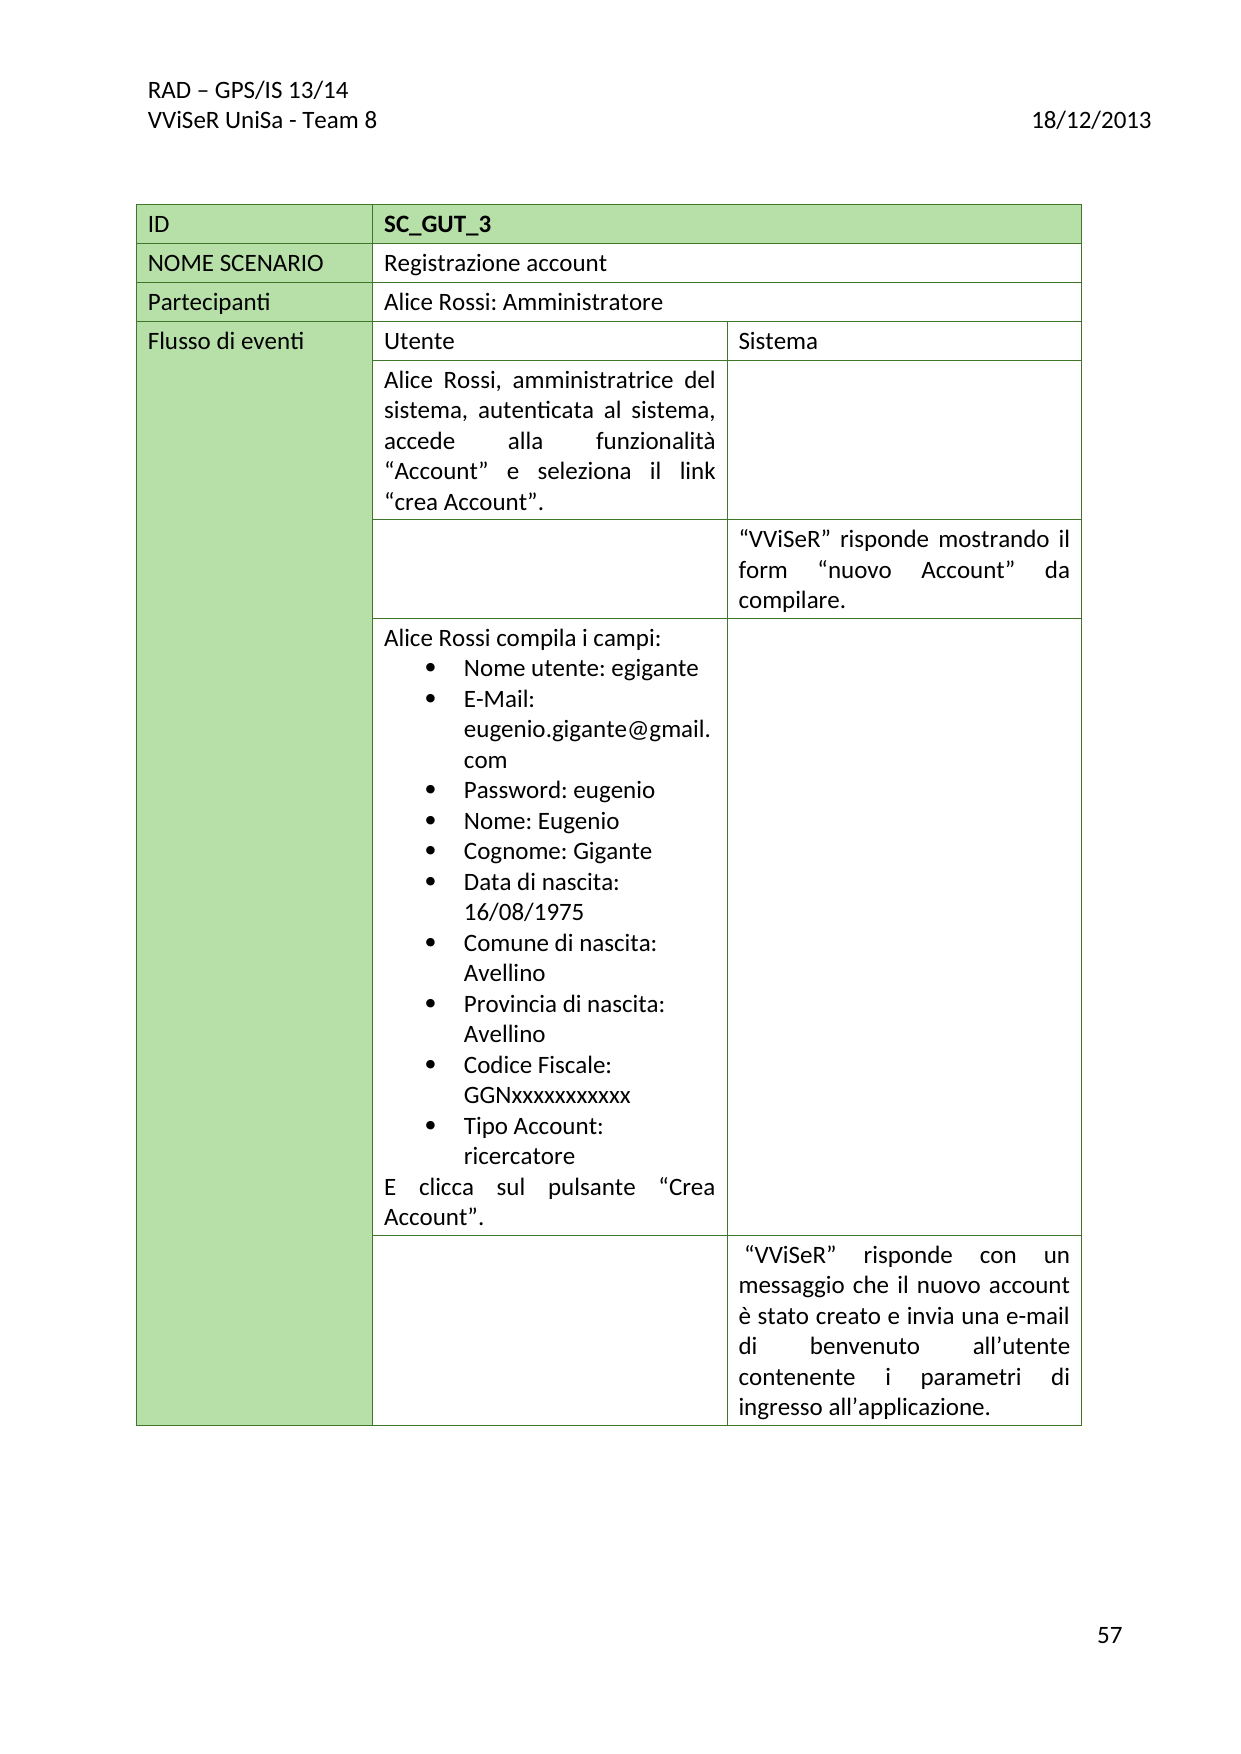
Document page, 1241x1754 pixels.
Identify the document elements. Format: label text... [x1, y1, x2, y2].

table_cell Registrazione account [373, 244, 1081, 282]
table_cell Partecipanti [137, 283, 372, 321]
table_cell Sistema [728, 322, 1081, 360]
table_header ID [137, 205, 372, 243]
table_cell [373, 520, 727, 618]
table_cell [728, 619, 1081, 1235]
table_cell Alice Rossi compila i campi: Nome utente: egigante E-Mail: eugenio.gigante@gmail.com Password: eugenio Nome: Eugenio Cognome: Gigante Data di nascita: 16/08/1975 Comune di nascita: Avellino Provincia di nascita: Avellino Codice Fiscale: GGNxxxxxxxxxxx Tipo Account: ricercatore E clicca sul pulsante “Crea Account”. [373, 619, 727, 1235]
table_cell “VViSeR” risponde mostrando il form “nuovo Account” da compilare. [728, 520, 1081, 618]
table_cell Alice Rossi: Amministratore [373, 283, 1081, 321]
table_cell Flusso di eventi [137, 322, 372, 1425]
table_cell [728, 361, 1081, 519]
table_cell [373, 1236, 727, 1425]
table_header SC_GUT_3 [373, 205, 1081, 243]
table_cell “VViSeR” risponde con un messaggio che il nuovo account è stato creato e invia una e-mail di benvenuto all’utente contenente i parametri di ingresso all’applicazione. [728, 1236, 1081, 1425]
table_cell NOME SCENARIO [137, 244, 372, 282]
table_cell Utente [373, 322, 727, 360]
table_cell Alice Rossi, amministratrice del sistema, autenticata al sistema, accede alla funzionalità “Account” e seleziona il link “crea Account”. [373, 361, 727, 519]
